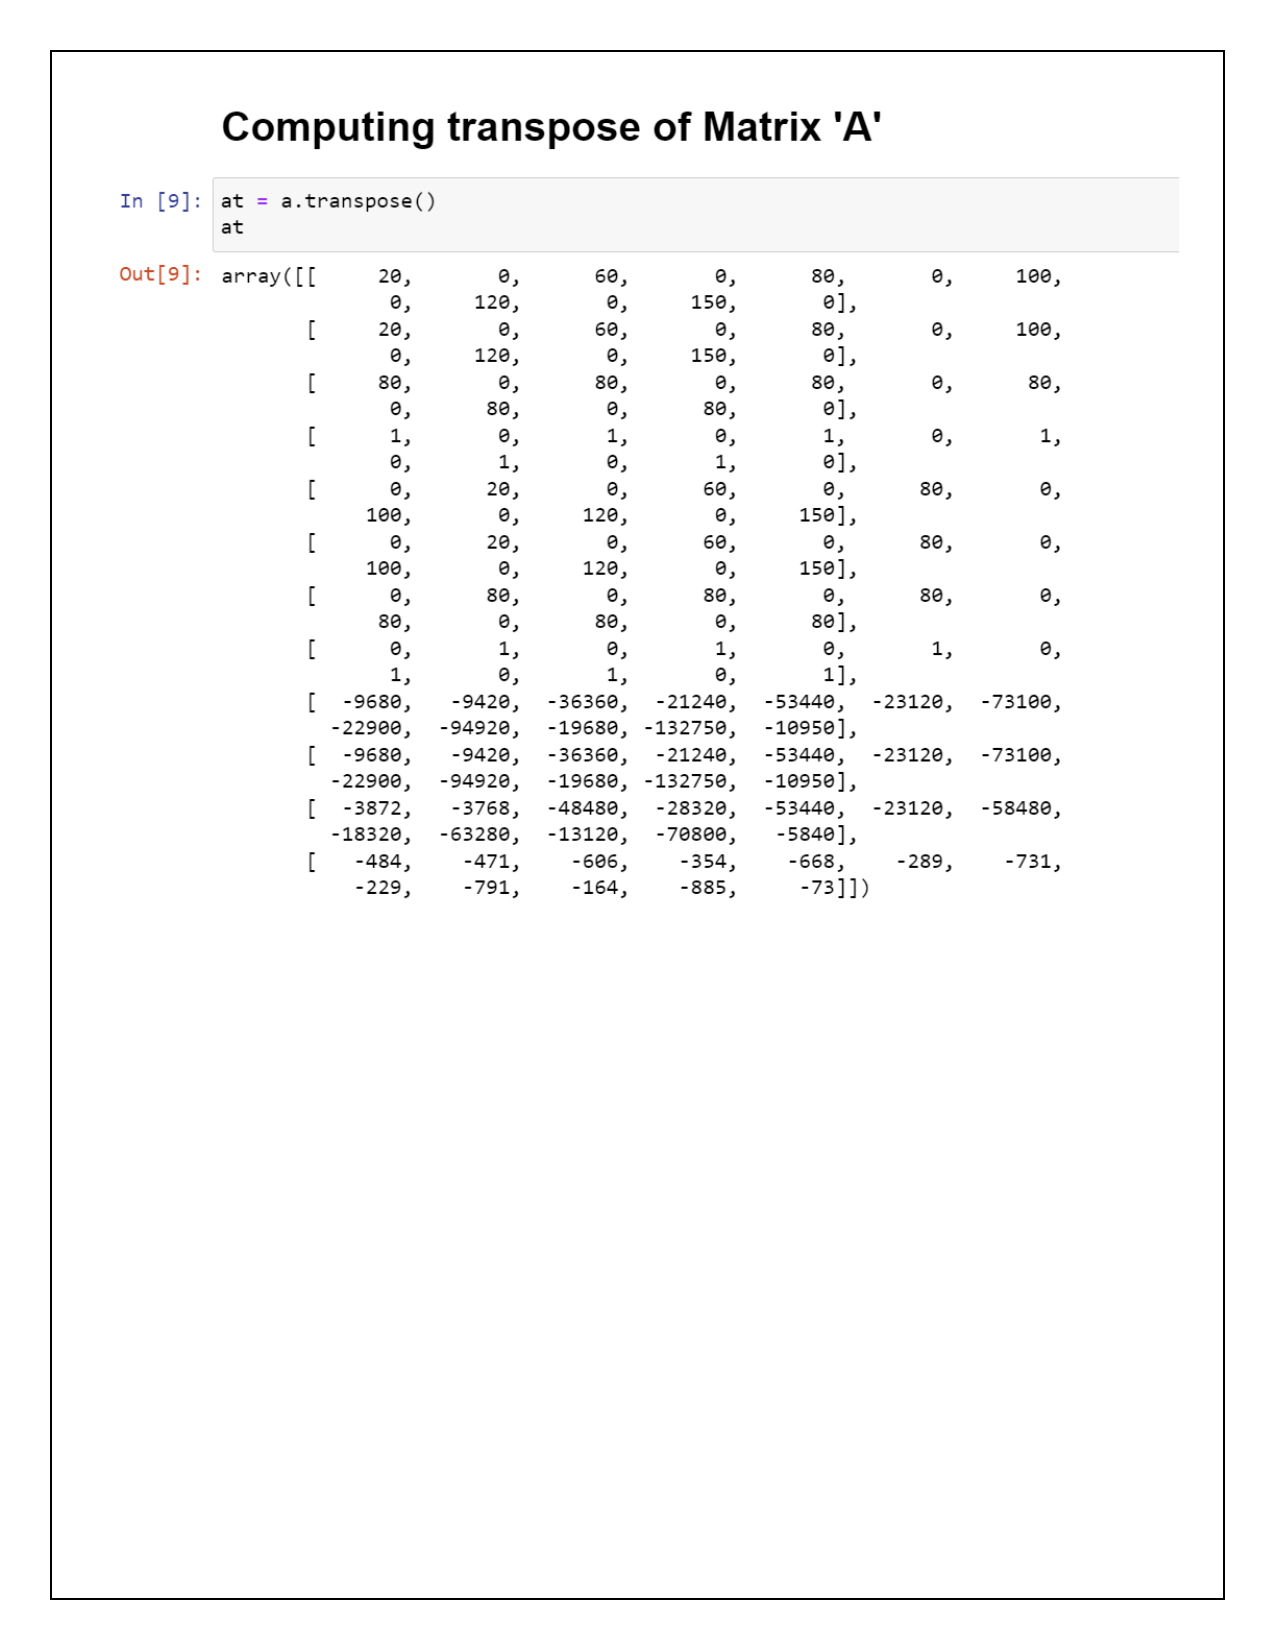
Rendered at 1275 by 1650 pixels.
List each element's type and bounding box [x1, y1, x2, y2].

picture [75, 75, 1180, 942]
